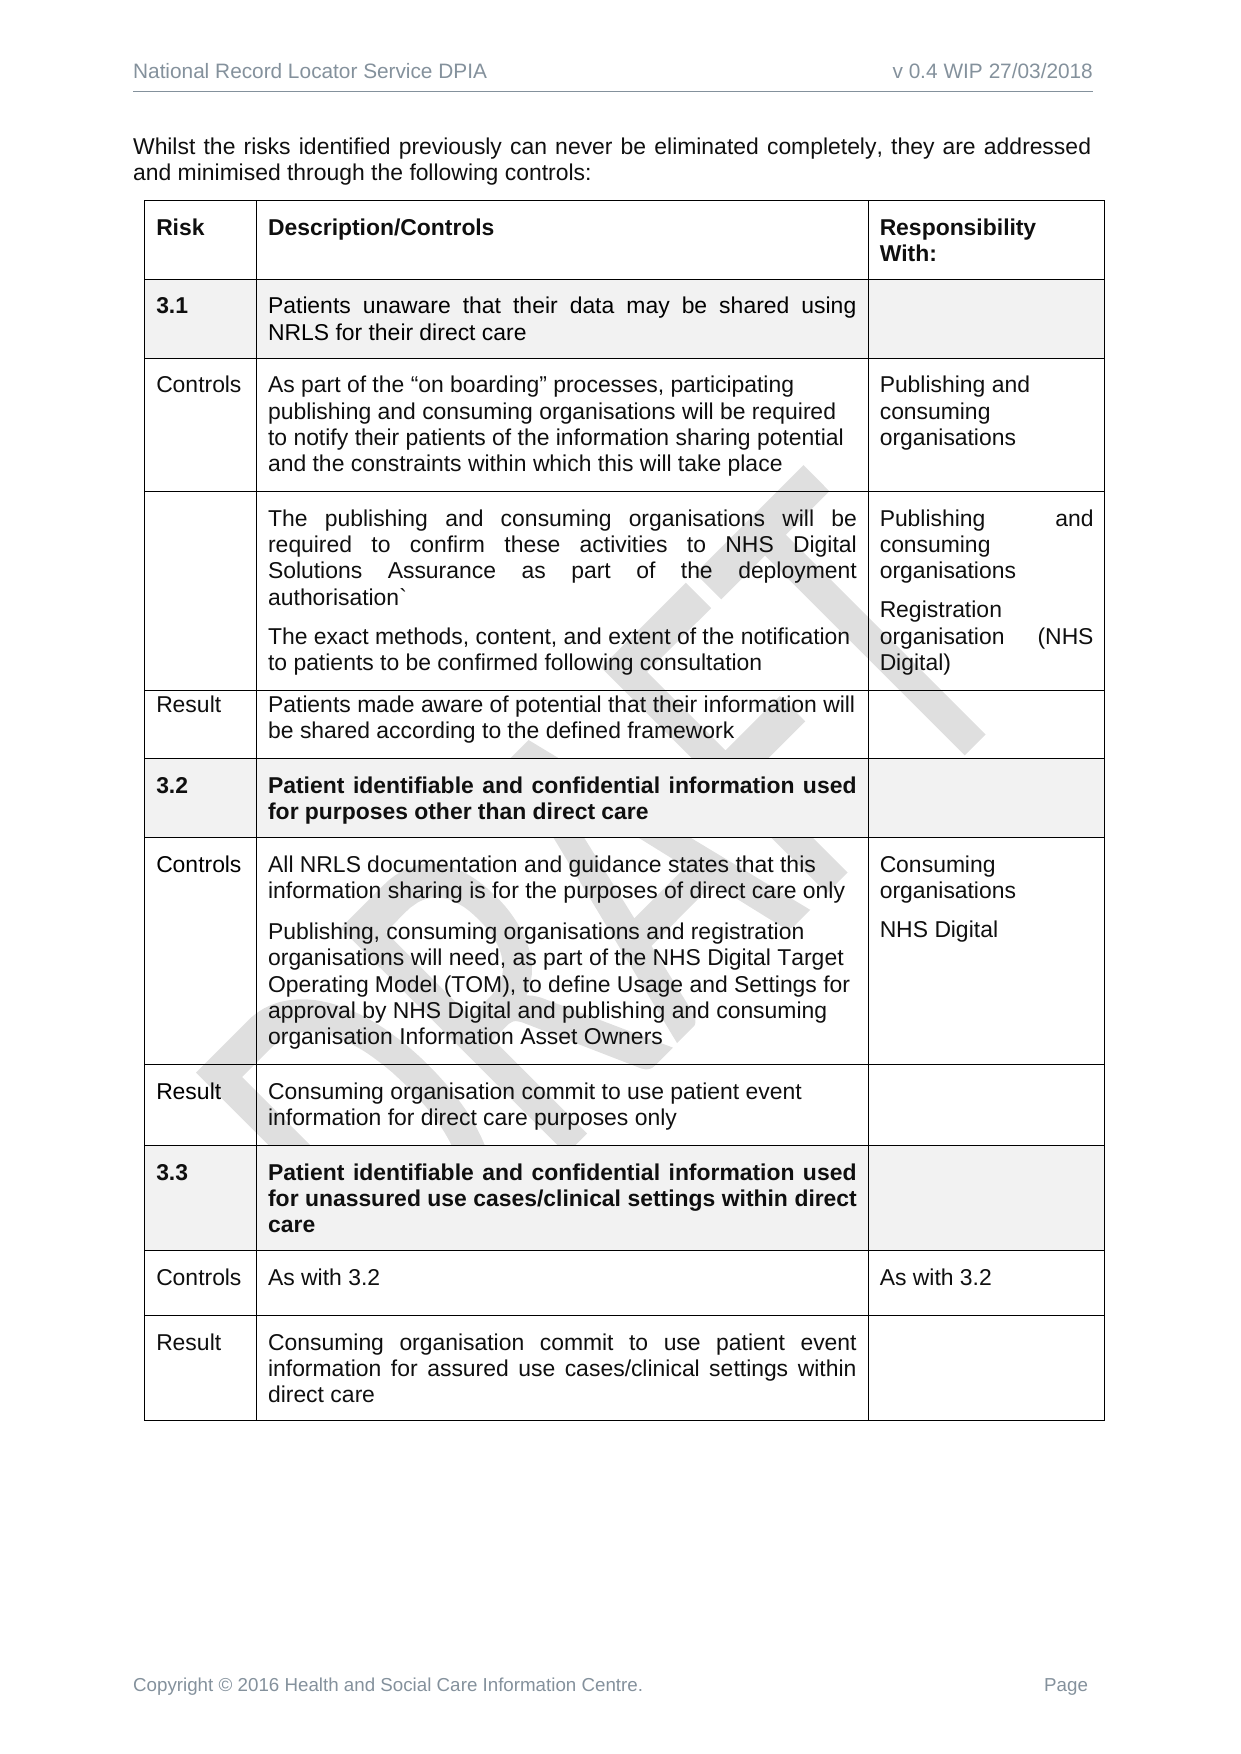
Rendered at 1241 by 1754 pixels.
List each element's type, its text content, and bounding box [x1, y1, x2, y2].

table_cell [869, 1146, 1104, 1250]
table_cell The publishing and consuming organisations will be required to confirm these activities to NHS Digital Solutions Assurance as part of the deployment authorisation` The exact methods, content, and extent of the notification to patients to be confirmed following consultation [257, 492, 868, 690]
table_cell [145, 492, 256, 690]
table_cell Controls [145, 359, 256, 491]
table_cell 3.3 [145, 1146, 256, 1250]
table_cell All NRLS documentation and guidance states that this information sharing is for the purposes of direct care only Publishing, consuming organisations and registration organisations will need, as part of the NHS Digital Target Operating Model (TOM), to define Usage and Settings for approval by NHS Digital and publishing and consuming organisation Information Asset Owners [257, 838, 868, 1064]
table_cell Consuming organisation commit to use patient event information for direct care purposes only [257, 1065, 868, 1145]
table_cell Patients made aware of potential that their information will be shared according to the defined framework [257, 691, 868, 758]
table_cell As with 3.2 [869, 1251, 1104, 1315]
table_header Responsibility With: [869, 201, 1104, 279]
table_cell [869, 1065, 1104, 1145]
table_header Risk [145, 201, 256, 279]
table_header Description/Controls [257, 201, 868, 279]
table_cell [869, 280, 1104, 358]
table_cell Publishing and consuming organisations [869, 359, 1104, 491]
table_cell Controls [145, 838, 256, 1064]
table_cell Publishing and consuming organisations Registration organisation (NHS Digital) [869, 492, 1104, 690]
table_cell Patient identifiable and confidential information used for purposes other than direct care [257, 759, 868, 837]
table_cell Controls [145, 1251, 256, 1315]
table_cell Patients unaware that their data may be shared using NRLS for their direct care [257, 280, 868, 358]
table_cell [869, 691, 1104, 758]
table_cell As part of the “on boarding” processes, participating publishing and consuming organisations will be required to notify their patients of the information sharing potential and the constraints within which this will take place [257, 359, 868, 491]
table_cell Consuming organisation commit to use patient event information for assured use cases/clinical settings within direct care [257, 1316, 868, 1420]
table_cell As with 3.2 [257, 1251, 868, 1315]
table_cell 3.2 [145, 759, 256, 837]
table_cell Result [145, 1065, 256, 1145]
table_cell Consuming organisations NHS Digital [869, 838, 1104, 1064]
table_cell Patient identifiable and confidential information used for unassured use cases/clinical settings within direct care [257, 1146, 868, 1250]
table_cell Result [145, 1316, 256, 1420]
table_cell 3.1 [145, 280, 256, 358]
text Whilst the risks identified previously can never be eliminated completely, they are addressed and minimised through the following controls: [133, 133, 1093, 186]
table_cell [869, 1316, 1104, 1420]
table_cell [869, 759, 1104, 837]
table_cell Result [145, 691, 256, 758]
